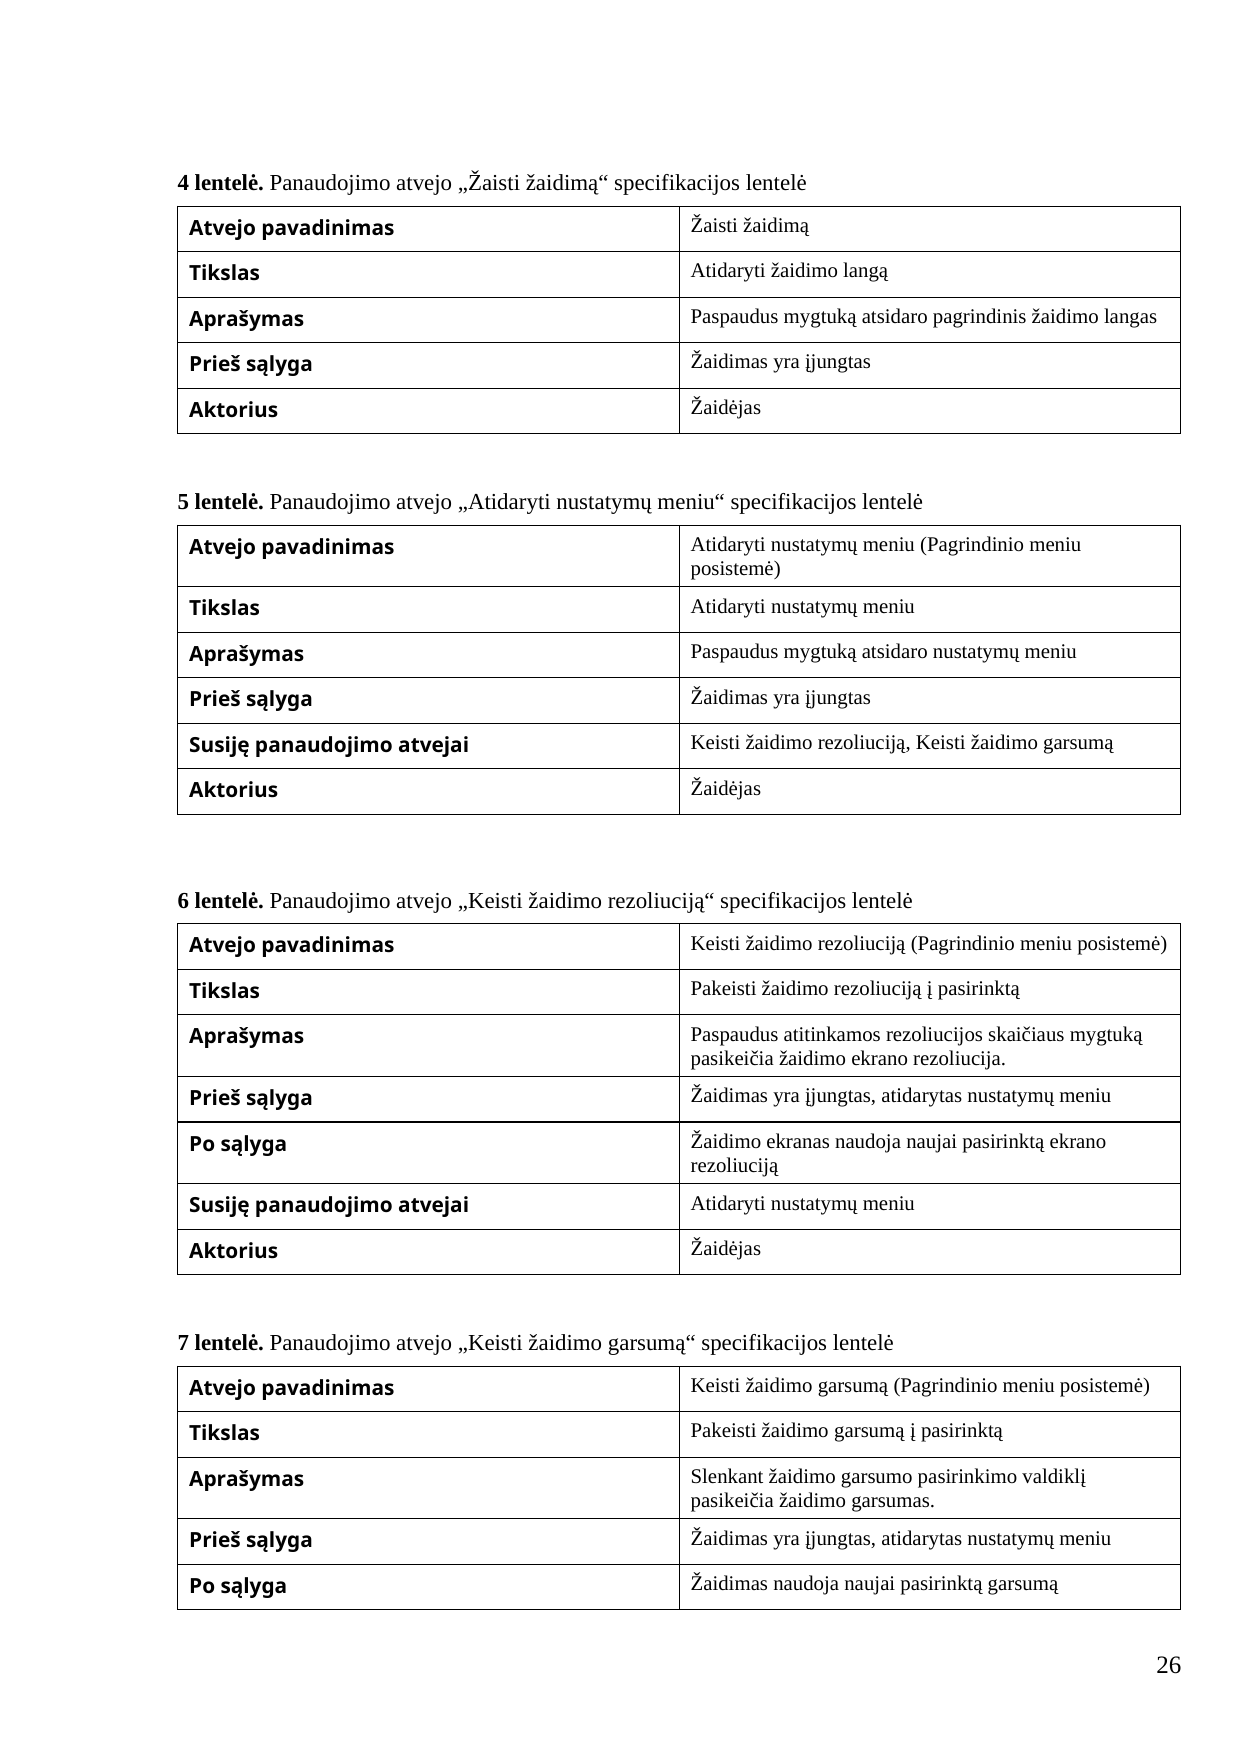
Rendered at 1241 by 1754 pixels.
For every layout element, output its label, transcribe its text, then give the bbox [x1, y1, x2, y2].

table_cell Žaidimas yra įjungtas, atidarytas nustatymų meniu [680, 1077, 1180, 1121]
table_cell Aprašymas [178, 633, 679, 677]
table_cell Tikslas [178, 970, 679, 1014]
table_cell Aprašymas [178, 1015, 679, 1076]
table_cell Atidaryti žaidimo langą [680, 252, 1180, 297]
table_header Keisti žaidimo garsumą (Pagrindinio meniu posistemė) [680, 1367, 1180, 1411]
table_cell Slenkant žaidimo garsumo pasirinkimo valdiklį pasikeičia žaidimo garsumas. [680, 1458, 1180, 1518]
table_cell Aktorius [178, 389, 679, 433]
table_cell Žaidėjas [680, 769, 1180, 814]
table_header Atvejo pavadinimas [178, 924, 679, 969]
table_cell Žaidimas yra įjungtas, atidarytas nustatymų meniu [680, 1519, 1180, 1564]
table_cell Tikslas [178, 587, 679, 632]
table_cell Prieš sąlyga [178, 678, 679, 723]
table_cell Aktorius [178, 769, 679, 814]
table_cell Keisti žaidimo rezoliuciją, Keisti žaidimo garsumą [680, 724, 1180, 768]
table_cell Susiję panaudojimo atvejai [178, 724, 679, 768]
table_cell Žaidimas yra įjungtas [680, 343, 1180, 388]
table_cell Paspaudus mygtuką atsidaro pagrindinis žaidimo langas [680, 298, 1180, 342]
table_cell Žaidimo ekranas naudoja naujai pasirinktą ekrano rezoliuciją [680, 1123, 1180, 1183]
table_cell Žaidimas yra įjungtas [680, 678, 1180, 723]
table_header Žaisti žaidimą [680, 207, 1180, 251]
table_cell Aprašymas [178, 1458, 679, 1518]
text 6 lentelė. Panaudojimo atvejo „Keisti žaidimo rezoliuciją“ specifikacijos lentelė [177, 887, 1181, 913]
table_cell Prieš sąlyga [178, 1519, 679, 1564]
table_cell Aktorius [178, 1230, 679, 1274]
table_cell Prieš sąlyga [178, 1077, 679, 1121]
table_header Atvejo pavadinimas [178, 1367, 679, 1411]
table_cell Paspaudus mygtuką atsidaro nustatymų meniu [680, 633, 1180, 677]
table_cell Tikslas [178, 1412, 679, 1457]
table_header Keisti žaidimo rezoliuciją (Pagrindinio meniu posistemė) [680, 924, 1180, 969]
table_cell Žaidėjas [680, 389, 1180, 433]
table_cell Žaidėjas [680, 1230, 1180, 1274]
table_cell Po sąlyga [178, 1123, 679, 1183]
table_cell Pakeisti žaidimo garsumą į pasirinktą [680, 1412, 1180, 1457]
table_cell Prieš sąlyga [178, 343, 679, 388]
table_cell Tikslas [178, 252, 679, 297]
table_cell Žaidimas naudoja naujai pasirinktą garsumą [680, 1565, 1180, 1609]
table_header Atidaryti nustatymų meniu (Pagrindinio meniu posistemė) [680, 526, 1180, 586]
text 5 lentelė. Panaudojimo atvejo „Atidaryti nustatymų meniu“ specifikacijos lentelė [177, 488, 1181, 514]
table_cell Po sąlyga [178, 1565, 679, 1609]
text 4 lentelė. Panaudojimo atvejo „Žaisti žaidimą“ specifikacijos lentelė [177, 169, 1181, 196]
table_cell Atidaryti nustatymų meniu [680, 1184, 1180, 1229]
table_cell Atidaryti nustatymų meniu [680, 587, 1180, 632]
text 7 lentelė. Panaudojimo atvejo „Keisti žaidimo garsumą“ specifikacijos lentelė [177, 1329, 1181, 1355]
table_cell Paspaudus atitinkamos rezoliucijos skaičiaus mygtuką pasikeičia žaidimo ekrano rezoliucija. [680, 1015, 1180, 1076]
table_header Atvejo pavadinimas [178, 526, 679, 586]
table_cell Susiję panaudojimo atvejai [178, 1184, 679, 1229]
table_header Atvejo pavadinimas [178, 207, 679, 251]
table_cell Aprašymas [178, 298, 679, 342]
table_cell Pakeisti žaidimo rezoliuciją į pasirinktą [680, 970, 1180, 1014]
